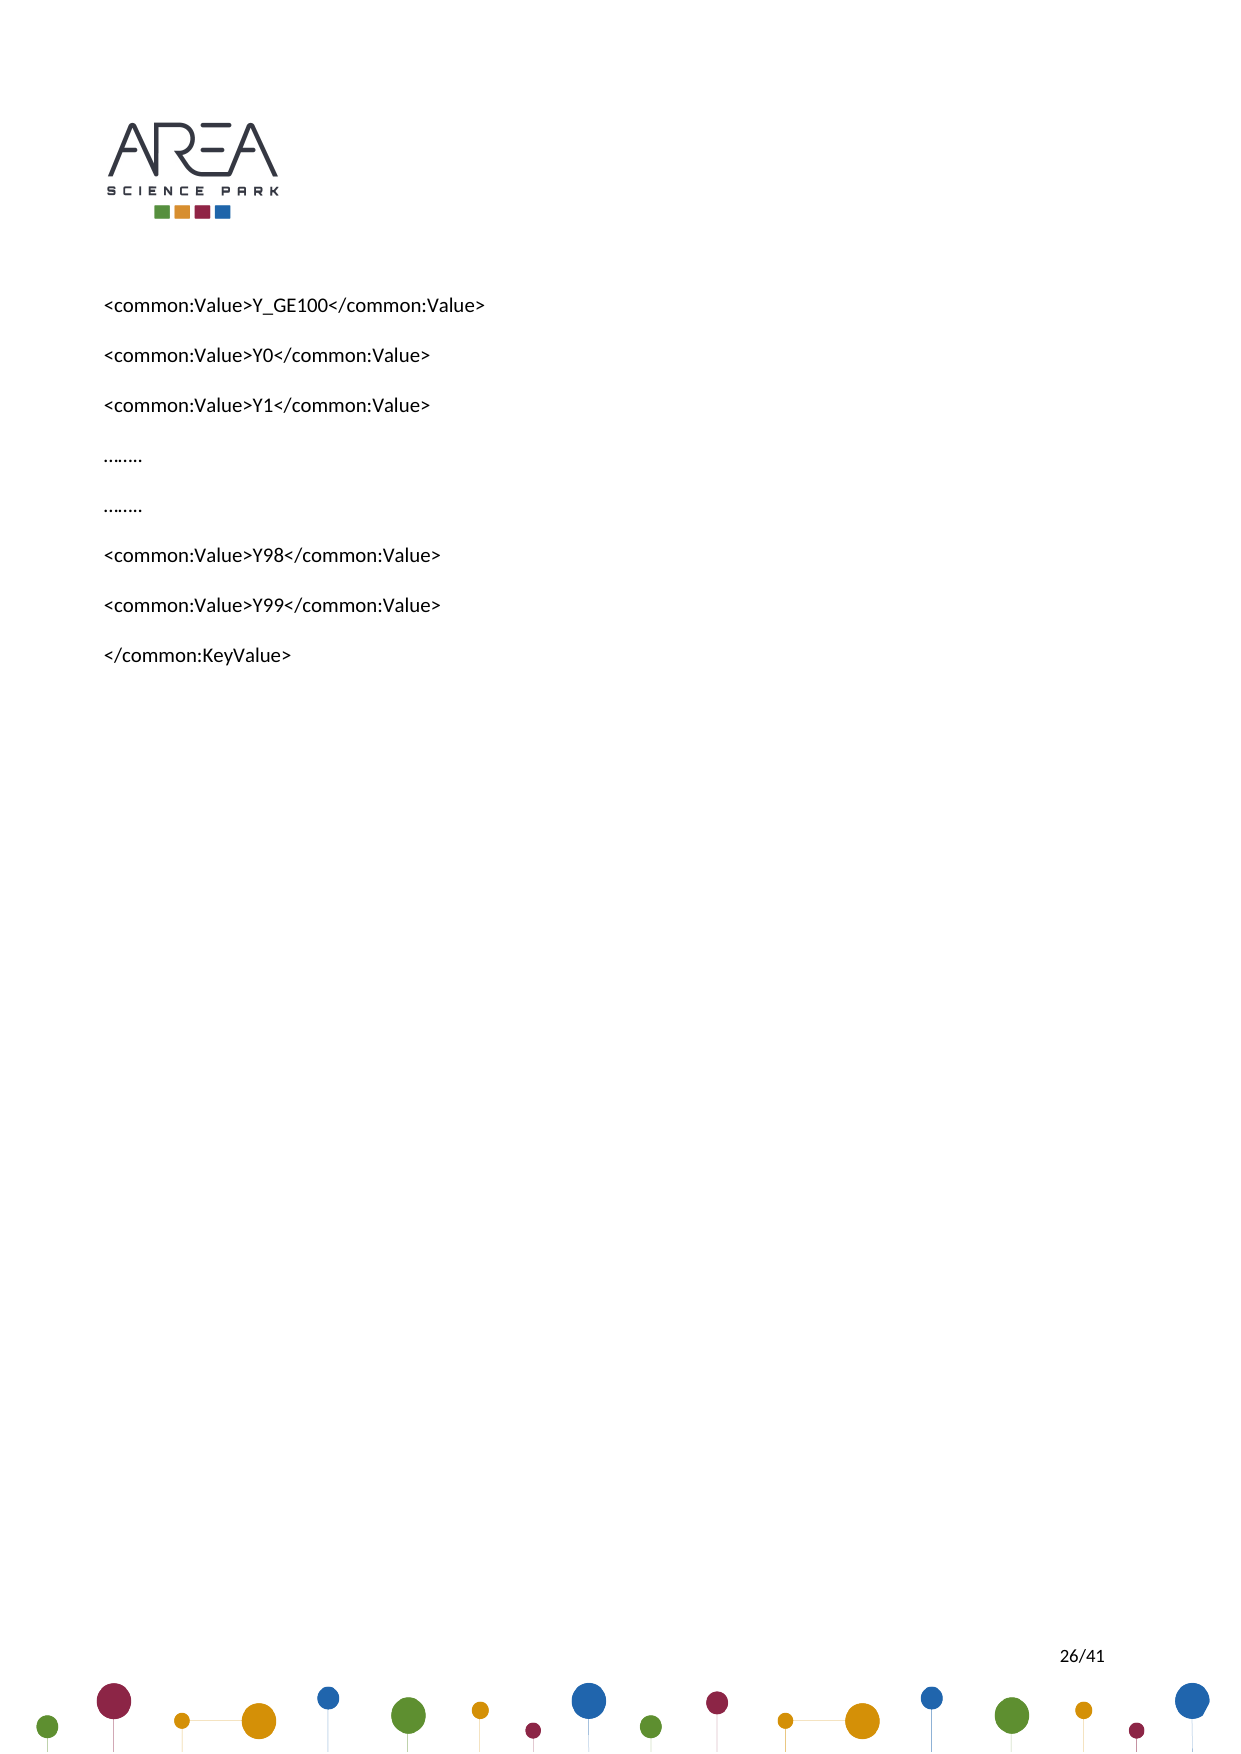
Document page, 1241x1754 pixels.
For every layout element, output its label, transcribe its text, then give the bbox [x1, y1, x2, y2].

text <common:Value>Y_GE100</common:Value> [103, 292, 1122, 318]
text <common:Value>Y98</common:Value> [103, 542, 1122, 568]
text </common:KeyValue> [103, 642, 1122, 668]
text …….. [103, 442, 1122, 468]
text …….. [103, 492, 1122, 518]
text <common:Value>Y99</common:Value> [103, 592, 1122, 618]
picture [103, 118, 1116, 264]
text <common:Value>Y1</common:Value> [103, 392, 1122, 418]
picture [31, 1676, 1209, 1752]
text <common:Value>Y0</common:Value> [103, 342, 1122, 368]
